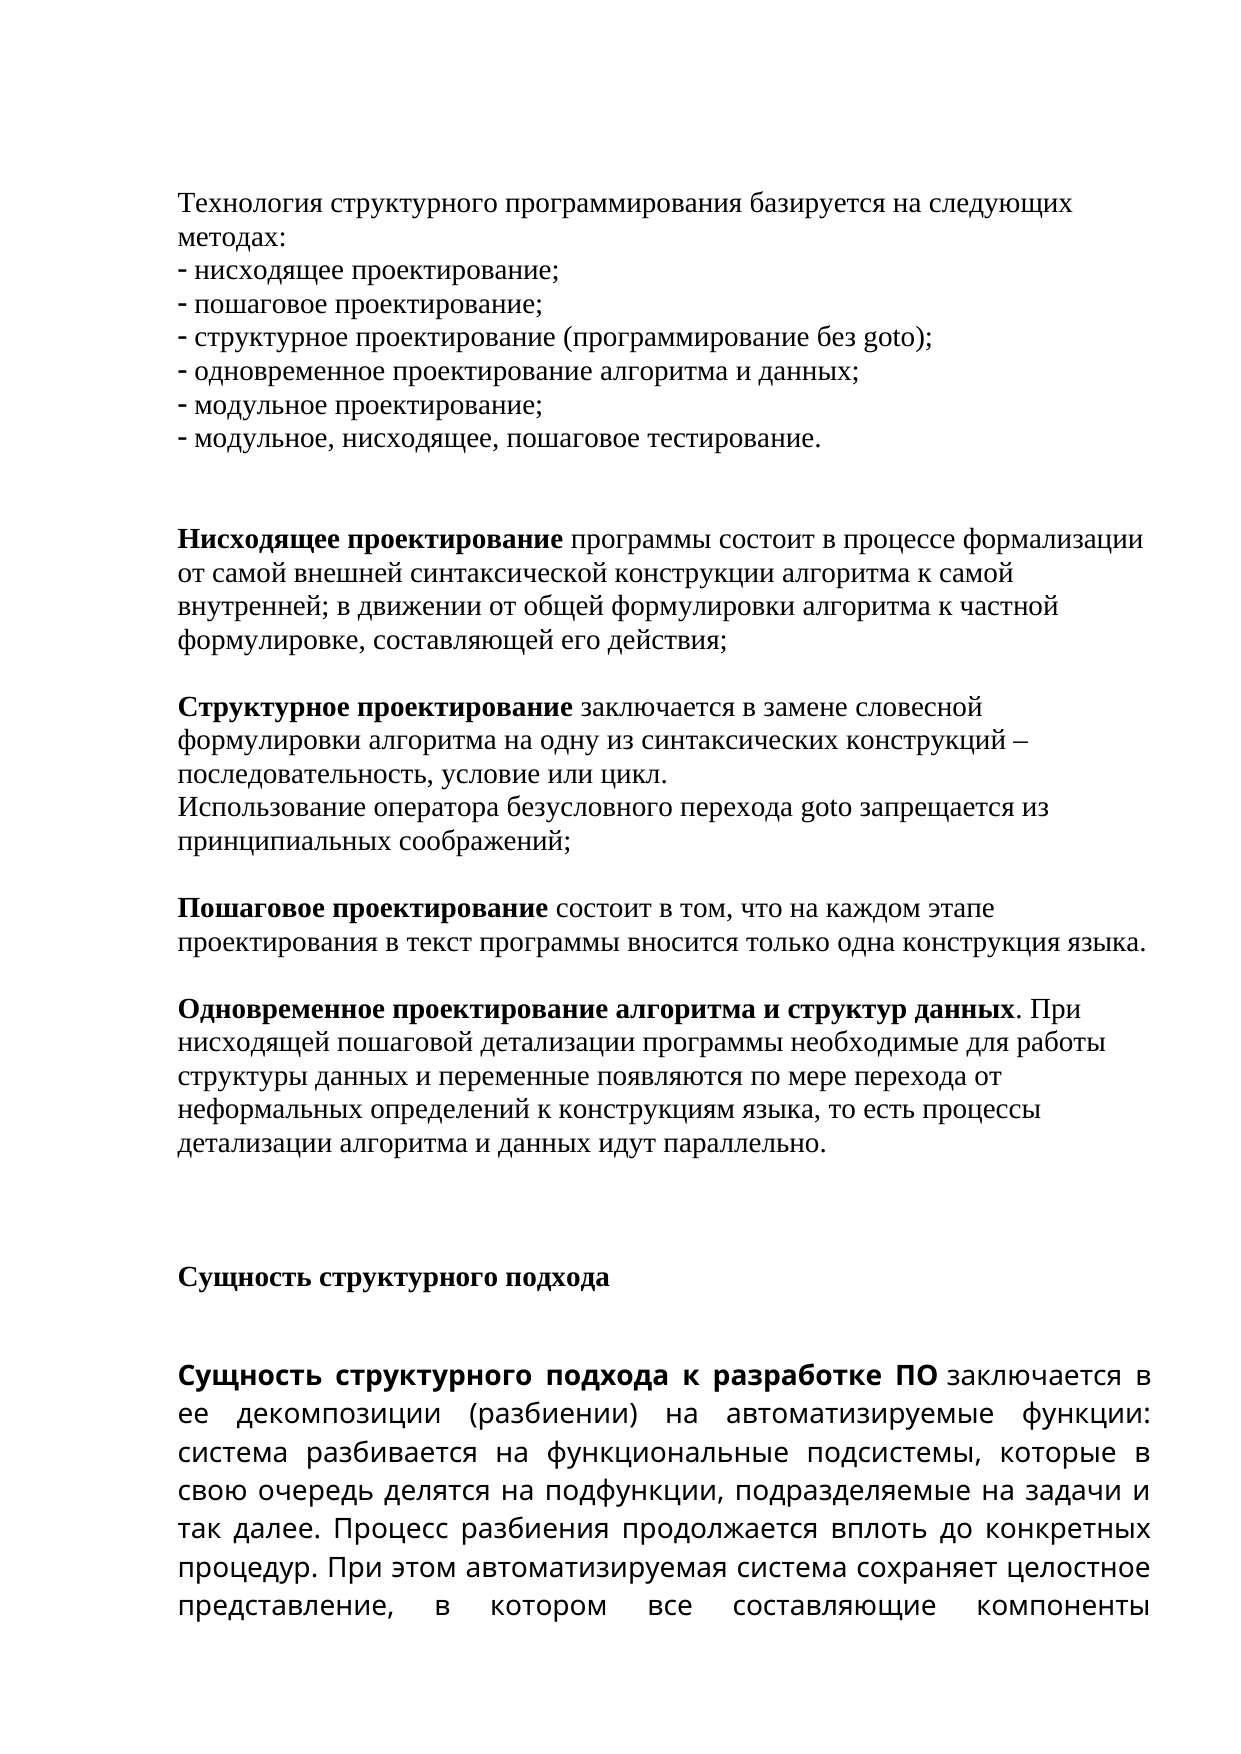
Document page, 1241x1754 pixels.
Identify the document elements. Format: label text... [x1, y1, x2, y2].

text структурное проектирование (программирование без goto); [177, 319, 1152, 353]
text одновременное проектирование алгоритма и данных; [177, 353, 1152, 387]
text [177, 1355, 1152, 1624]
text пошаговое проектирование; [177, 286, 1152, 319]
text нисходящее проектирование; [177, 252, 1152, 286]
text Использование оператора безусловного перехода goto запрещается из принципиальных соображений; [177, 789, 1152, 857]
text Пошаговое проектирование состоит в том, что на каждом этапе проектирования в текст программы вносится только одна конструкция языка. [177, 890, 1152, 957]
text Технология структурного программирования базируется на следующих методах: [177, 185, 1152, 252]
text модульное проектирование; [177, 387, 1152, 421]
text Одновременное проектирование алгоритма и структур данных. При нисходящей пошаговой детализации программы необходимые для работы структуры данных и переменные появляются по мере перехода от неформальных определений к конструкциям языка, то есть процессы детализации алгоритма и данных идут параллельно. [177, 991, 1152, 1158]
text Нисходящее проектирование программы состоит в процессе формализации от самой внешней синтаксической конструкции алгоритма к самой внутренней; в движении от общей формулировки алгоритма к частной формулировке, составляющей его действия; [177, 521, 1152, 655]
text модульное, нисходящее, пошаговое тестирование. [177, 421, 1152, 454]
text Структурное проектирование заключается в замене словесной формулировки алгоритма на одну из синтаксических конструкций – последовательность, условие или цикл. [177, 689, 1152, 789]
text Сущность структурного подхода [177, 1259, 1152, 1293]
